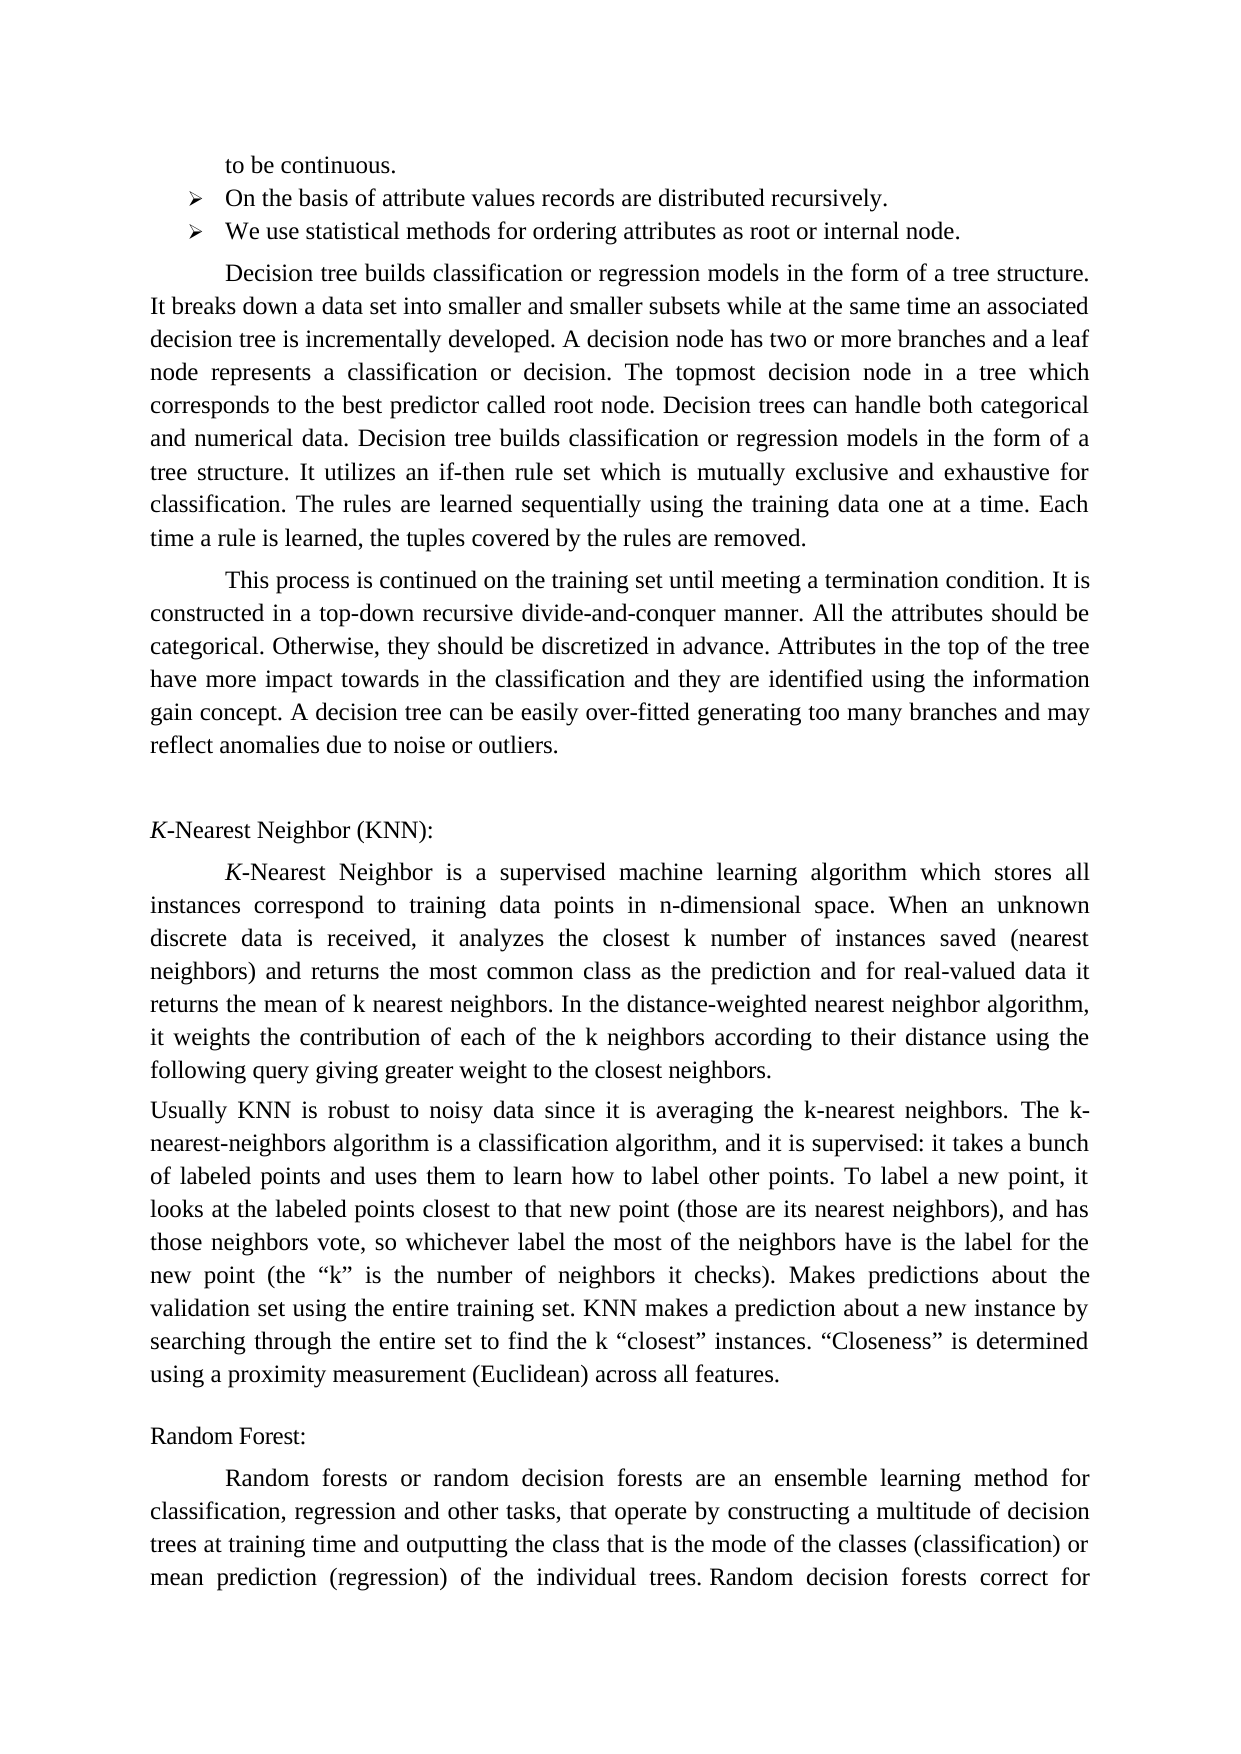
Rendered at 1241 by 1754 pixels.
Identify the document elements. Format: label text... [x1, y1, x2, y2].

list We use statistical methods for ordering attributes as root or internal node. [187, 216, 1090, 245]
text K-Nearest Neighbor is a supervised machine learning algorithm which stores all instances correspond to training data points in n-dimensional space. When an unknown discrete data is received, it analyzes the closest k number of instances saved (nearest neighbors) and returns the most common class as the prediction and for real-valued data it returns the mean of k nearest neighbors. In the distance-weighted nearest neighbor algorithm, it weights the contribution of each of the k neighbors according to their distance using the following query giving greater weight to the closest neighbors. [150, 857, 1090, 1084]
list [187, 150, 1090, 179]
text Random Forest: [150, 1421, 1090, 1450]
text This process is continued on the training set until meeting a termination condition. It is constructed in a top-down recursive divide-and-conquer manner. All the attributes should be categorical. Otherwise, they should be discretized in advance. Attributes in the top of the tree have more impact towards in the classification and they are identified using the information gain concept. A decision tree can be easily over-fitted generating too many branches and may reflect anomalies due to noise or outliers. [150, 565, 1090, 759]
text Decision tree builds classification or regression models in the form of a tree structure. It breaks down a data set into smaller and smaller subsets while at the same time an associated decision tree is incrementally developed. A decision node has two or more branches and a leaf node represents a classification or decision. The topmost decision node in a tree which corresponds to the best predictor called root node. Decision trees can handle both categorical and numerical data. Decision tree builds classification or regression models in the form of a tree structure. It utilizes an if-then rule set which is mutually exclusive and exhaustive for classification. The rules are learned sequentially using the training data one at a time. Each time a rule is learned, the tuples covered by the rules are removed. [150, 258, 1090, 457]
text K-Nearest Neighbor (KNN): [150, 815, 1090, 844]
list On the basis of attribute values records are distributed recursively. [187, 183, 1090, 212]
text Usually KNN is robust to noisy data since it is averaging the k-nearest neighbors. The k-nearest-neighbors algorithm is a classification algorithm, and it is supervised: it takes a bunch of labeled points and uses them to learn how to label other points. To label a new point, it looks at the labeled points closest to that new point (those are its nearest neighbors), and has those neighbors vote, so whichever label the most of the neighbors have is the label for the new point (the “k” is the number of neighbors it checks). Makes predictions about the validation set using the entire training set. KNN makes a prediction about a new instance by searching through the entire set to find the k “closest” instances. “Closeness” is determined using a proximity measurement (Euclidean) across all features. [150, 1095, 1090, 1388]
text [150, 1463, 1090, 1591]
